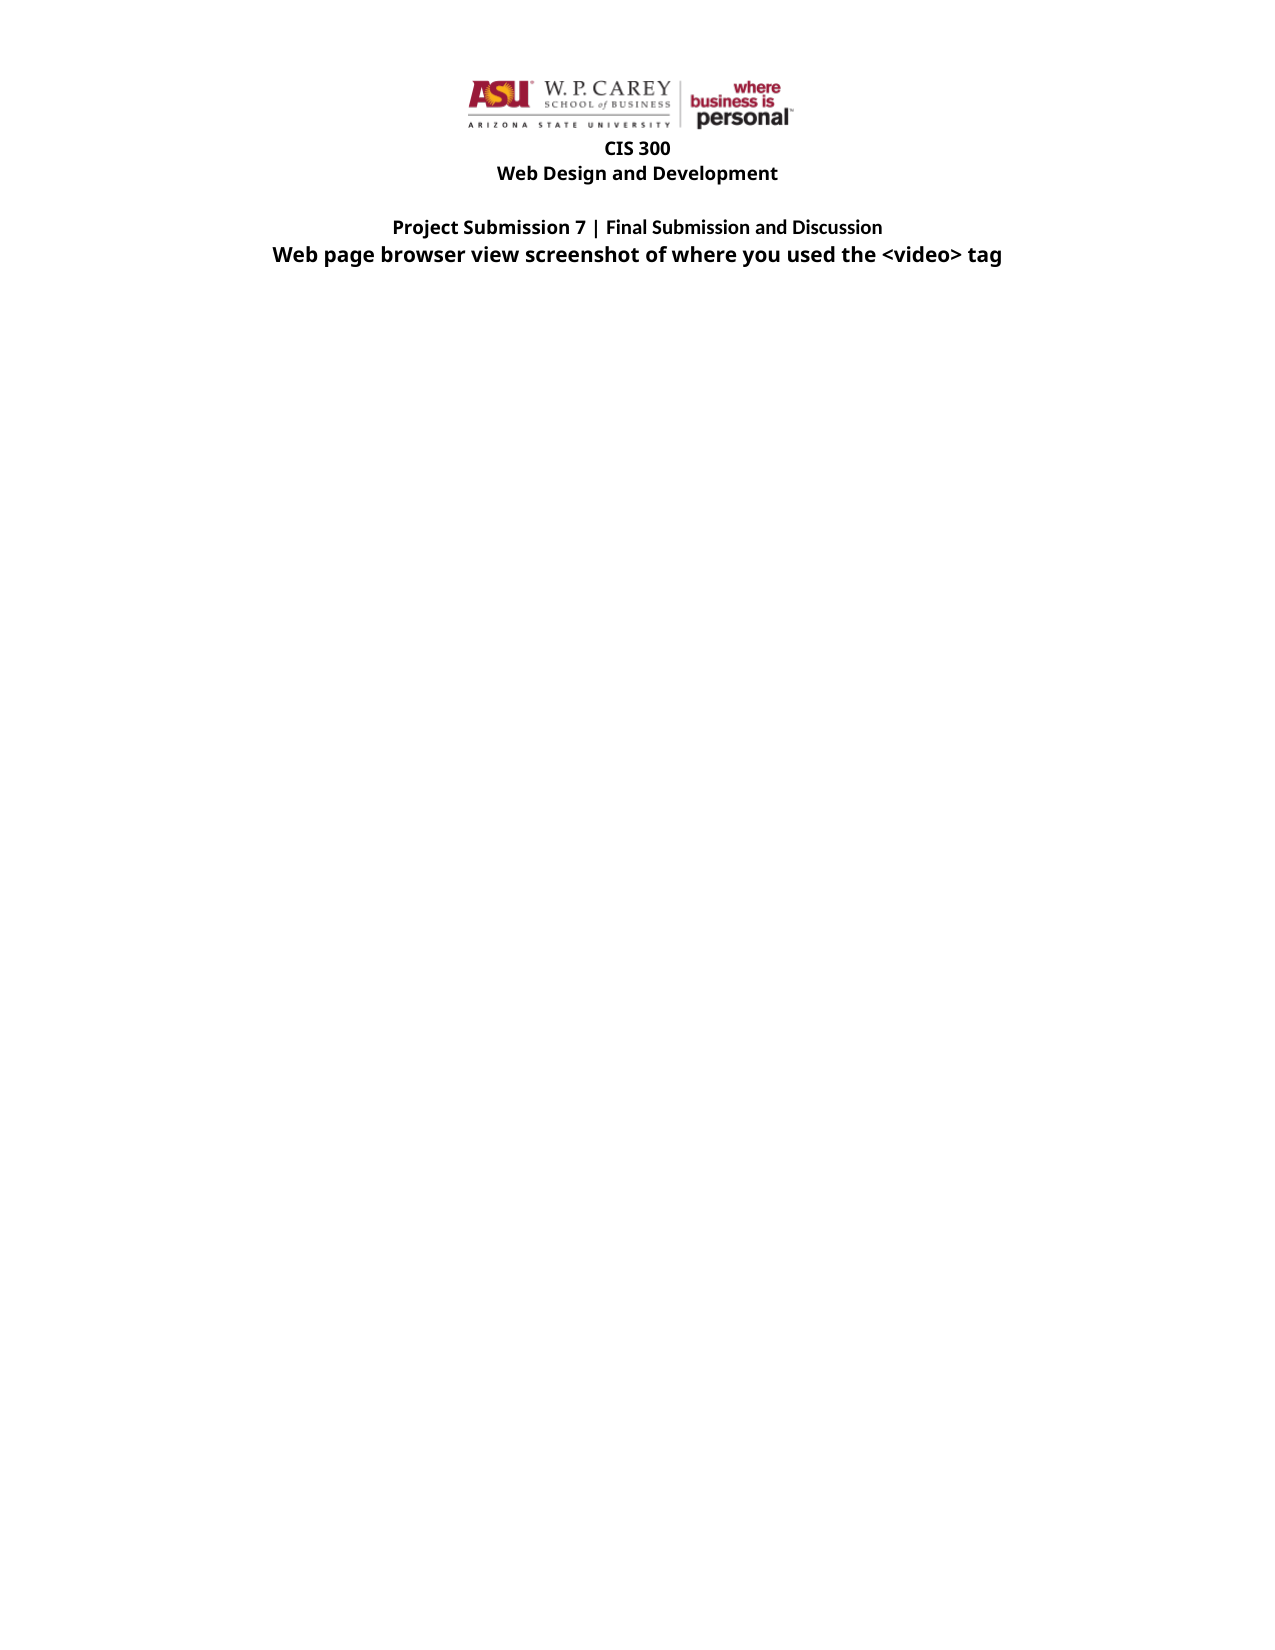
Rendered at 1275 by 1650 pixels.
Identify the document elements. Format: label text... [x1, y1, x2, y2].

picture [467, 75, 808, 135]
text Web page browser view screenshot of where you used the <video> tag [150, 240, 1125, 268]
